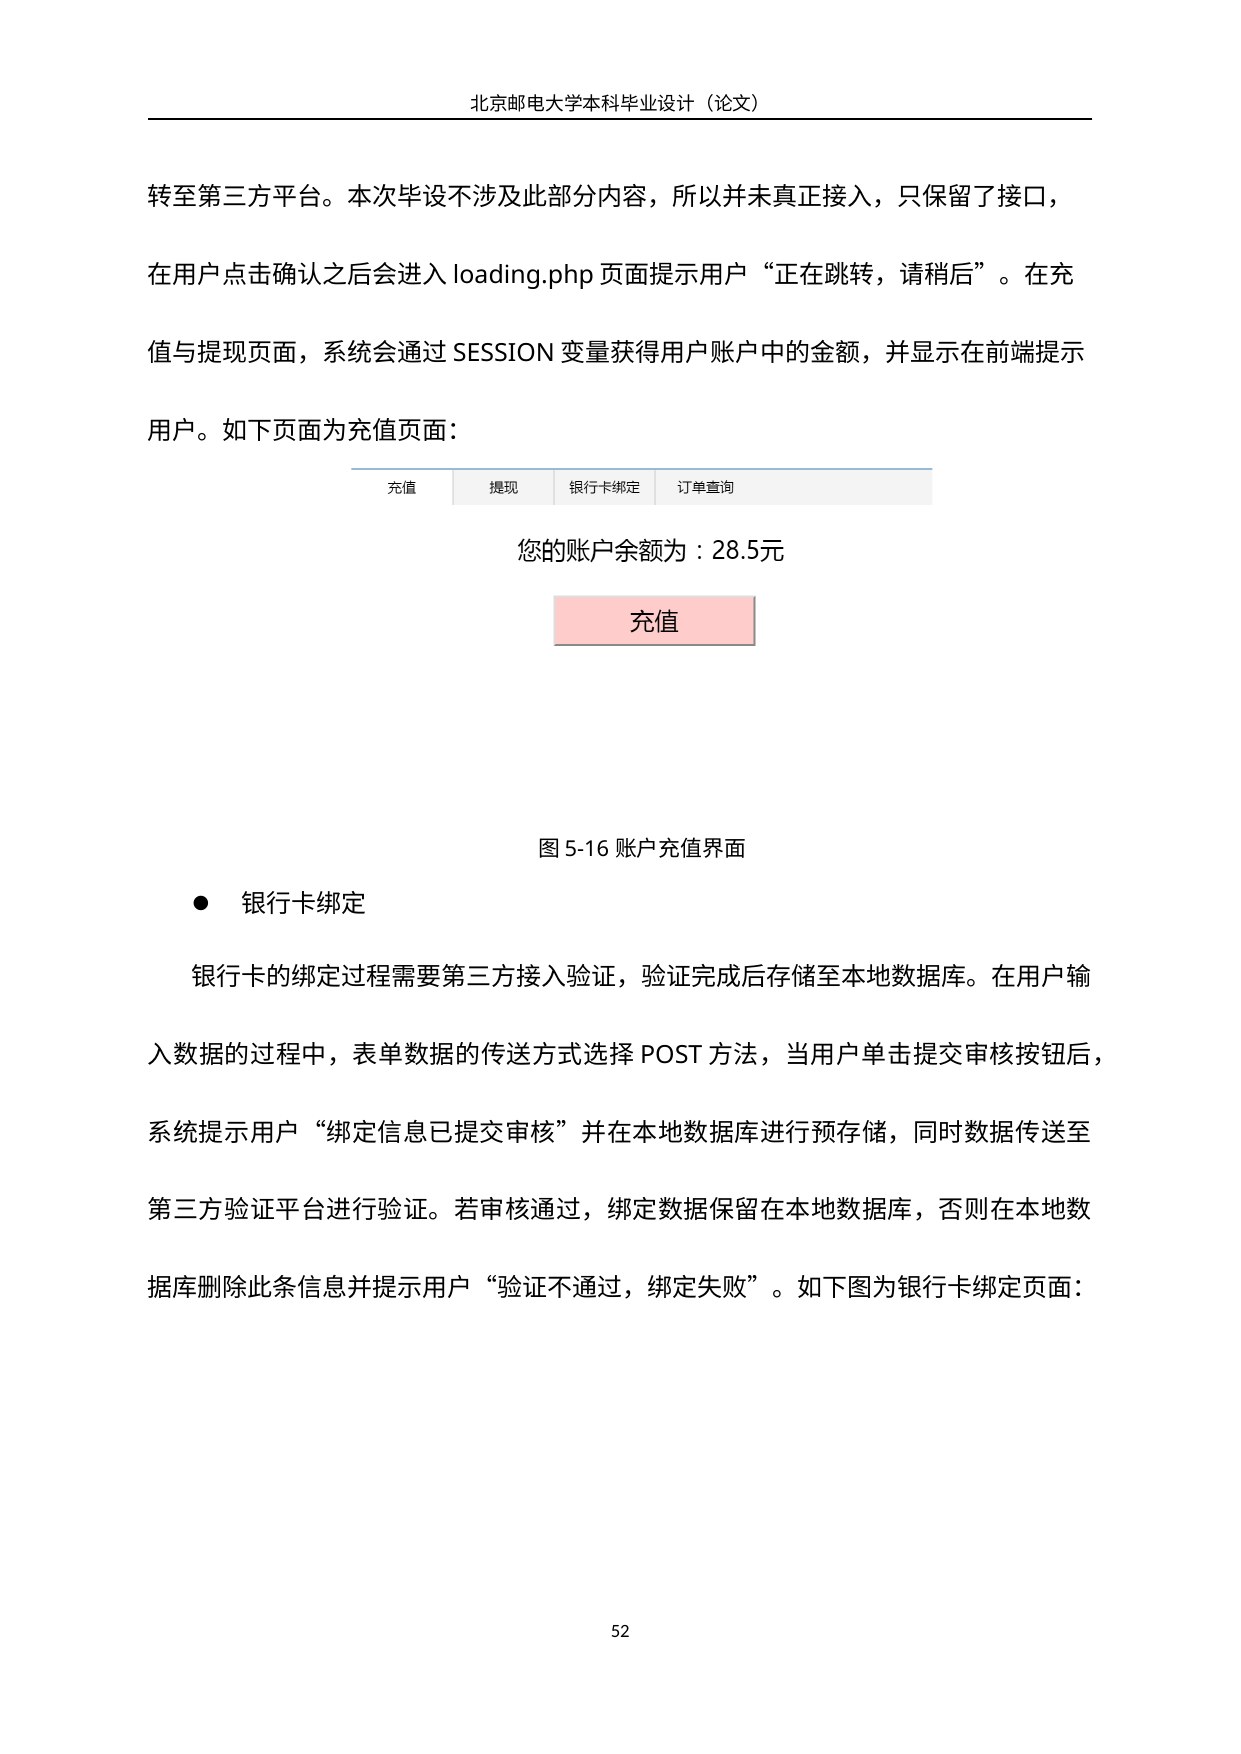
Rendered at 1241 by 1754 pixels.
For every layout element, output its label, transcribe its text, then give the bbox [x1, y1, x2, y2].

text 银行卡的绑定过程需要第三方接入验证，验证完成后存储至本地数据库。在用户输入数据的过程中，表单数据的传送方式选择POST方法，当用户单击提交审核按钮后，系统提示用户“绑定信息已提交审核”并在本地数据库进行预存储，同时数据传送至第三方验证平台进行验证。若审核通过，绑定数据保留在本地数据库，否则在本地数据库删除此条信息并提示用户“验证不通过，绑定失败”。如下图为银行卡绑定页面： [148, 942, 1092, 1318]
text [148, 162, 1092, 461]
list 银行卡绑定 [191, 869, 1092, 934]
text 图5-16 账户充值界面 [148, 831, 1092, 863]
picture [351, 467, 933, 802]
